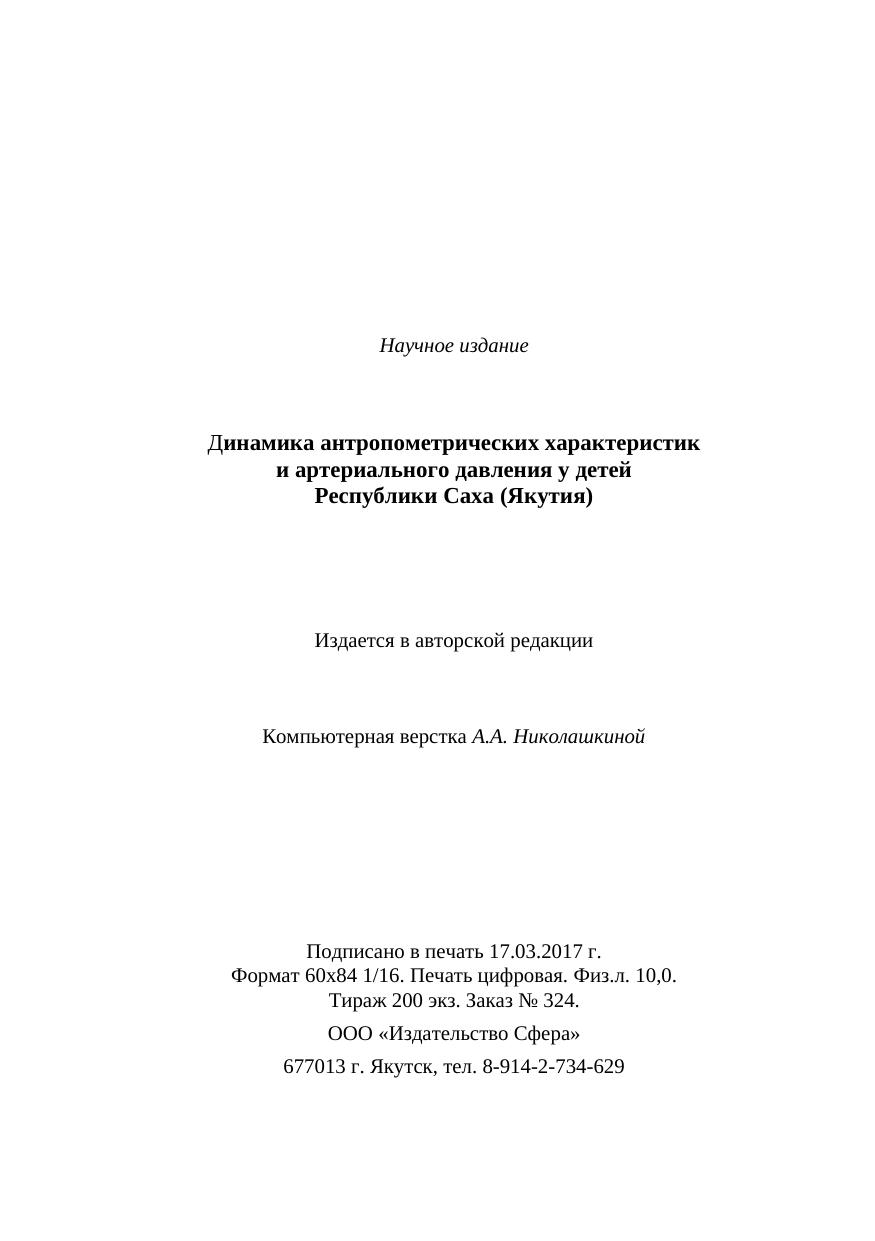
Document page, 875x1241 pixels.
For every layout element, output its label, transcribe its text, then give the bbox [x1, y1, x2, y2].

text Научное издание [207, 333, 701, 357]
text Формат 60х84 1/16. Печать цифровая. Физ.л. 10,0. [207, 963, 700, 987]
text Издается в авторской редакции [207, 628, 700, 652]
text Тираж 200 экз. Заказ № 324. ООО «Издательство Сфера» [328, 987, 580, 1045]
subtitle Динамика антропометрических характеристик и артериального давления у детей [207, 429, 700, 482]
text Компьютерная верстка А.А. Николашкиной [207, 723, 700, 748]
text Республики Саха (Якутия) [207, 482, 700, 508]
text Подписано в печать 17.03.2017 г. [207, 939, 701, 963]
text 677013 г. Якутск, тел. 8-914-2-734-629 [207, 1055, 700, 1079]
